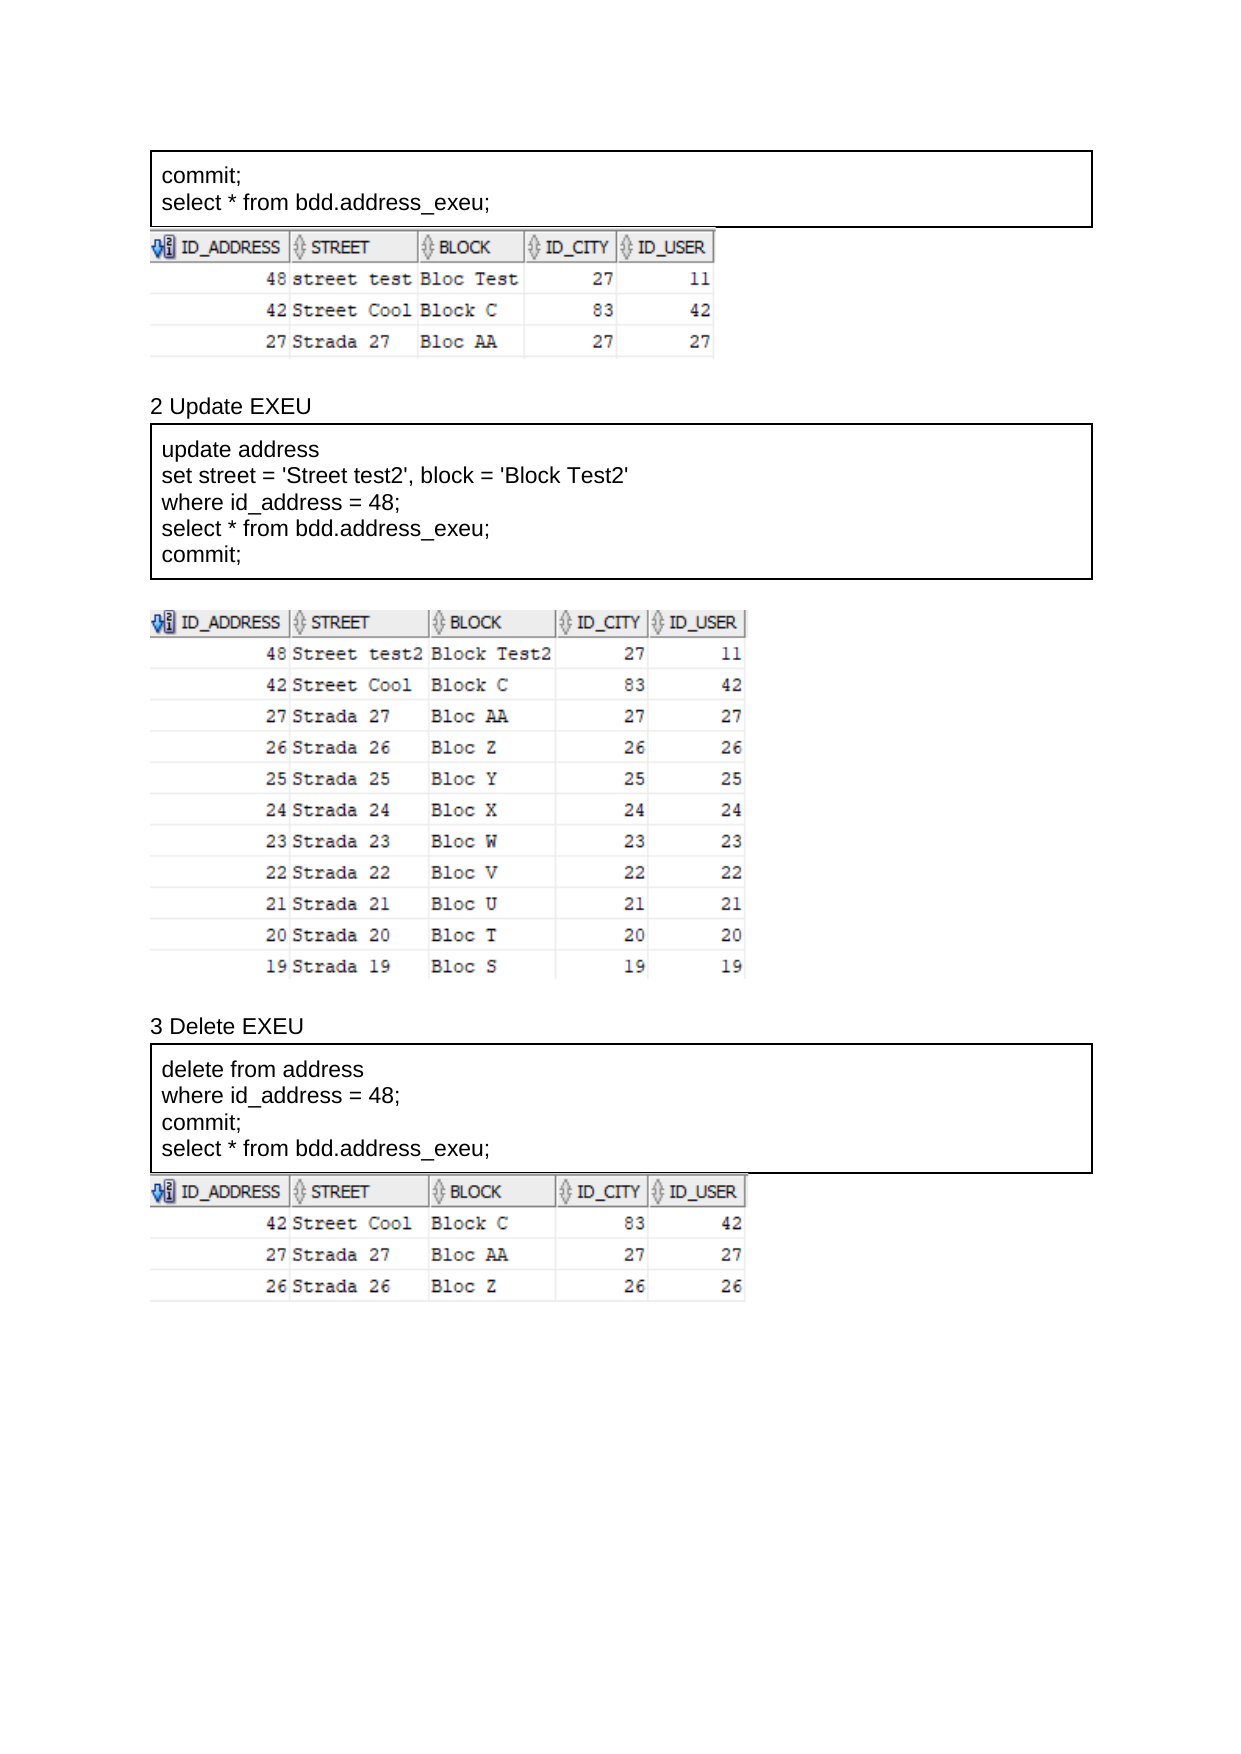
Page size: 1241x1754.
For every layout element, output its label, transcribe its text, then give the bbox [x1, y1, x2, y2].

text 3 Delete EXEU [150, 1013, 1090, 1039]
table_header update address set street = 'Street test2', block = 'Block Test2' where id_address = 48; select * from bdd.address_exeu; commit; [152, 425, 1091, 578]
table_header delete from address where id_address = 48; commit; select * from bdd.address_exeu; [152, 1045, 1091, 1172]
picture [150, 1173, 749, 1302]
picture [150, 227, 716, 359]
text 2 Update EXEU [150, 393, 1090, 419]
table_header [152, 152, 1091, 226]
picture [150, 610, 749, 979]
